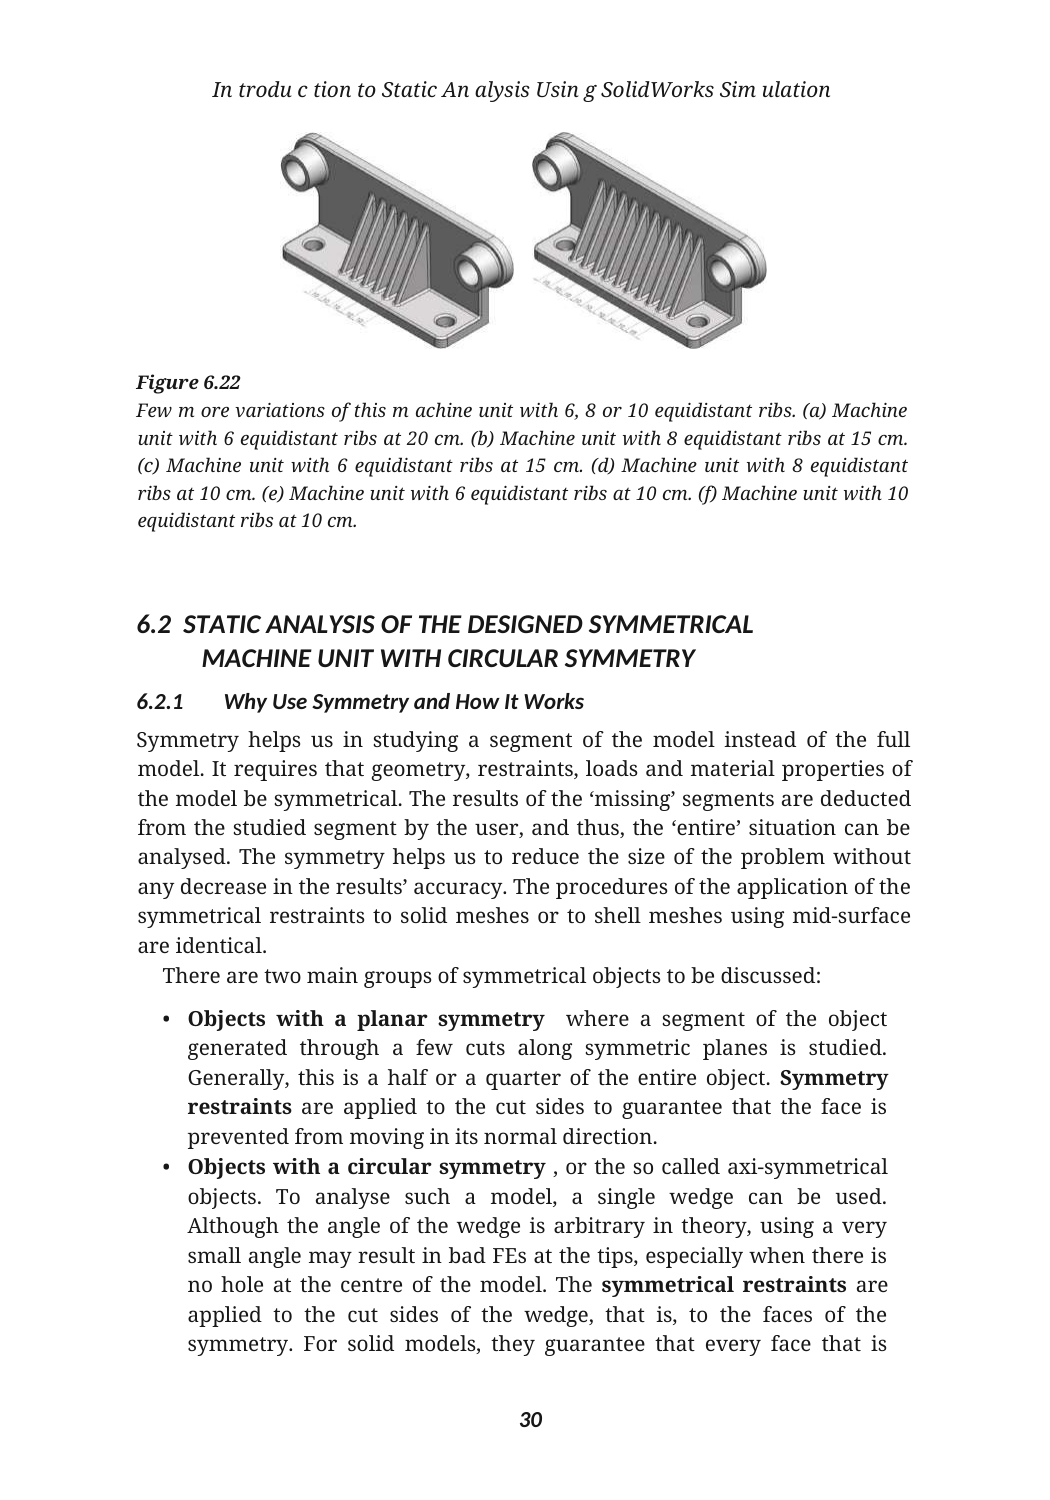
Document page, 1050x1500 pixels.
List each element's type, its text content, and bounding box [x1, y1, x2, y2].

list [162, 1152, 888, 1358]
subtitle Figure 6.22 [136, 370, 913, 395]
subtitle 6.2.1 Why Use Symmetry and How It Works [136, 687, 913, 715]
picture [532, 132, 767, 349]
subtitle 6.2 STATIC ANALYSIS OF THE DESIGNED SYMMETRICAL MACHINE UNIT WITH CIRCULAR SYMMETRY [136, 607, 861, 674]
list Objects with a planar symmetry where a segment of the object generated through a few cuts along symmetric planes is studied. Generally, this is a half or a quarter of the entire object. Symmetry restraints are applied to the cut sides to guarantee that the face is prevented from moving in its normal direction. [162, 1004, 888, 1150]
text There are two main groups of symmetrical objects to be discussed: [162, 961, 912, 990]
text Symmetry helps us in studying a segment of the model instead of the full model. It requires that geometry, restraints, loads and material properties of the model be symmetrical. The results of the ‘missing’ segments are deducted from the studied segment by the user, and thus, the ‘entire’ situation can be analysed. The symmetry helps us to reduce the size of the problem without any decrease in the results’ accuracy. The procedures of the application of the symmetrical restraints to solid meshes or to shell meshes using mid-surface are identical. [136, 725, 912, 959]
picture [280, 132, 514, 349]
text Few m ore variations of this m achine unit with 6, 8 or 10 equidistant ribs. (a) Machine unit with 6 equidistant ribs at 20 cm. (b) Machine unit with 8 equidistant ribs at 15 cm. (c) Machine unit with 6 equidistant ribs at 15 cm. (d) Machine unit with 8 equidistant ribs at 10 cm. (e) Machine unit with 6 equidistant ribs at 10 cm. (f) Machine unit with 10 equidistant ribs at 10 cm. [136, 397, 911, 533]
